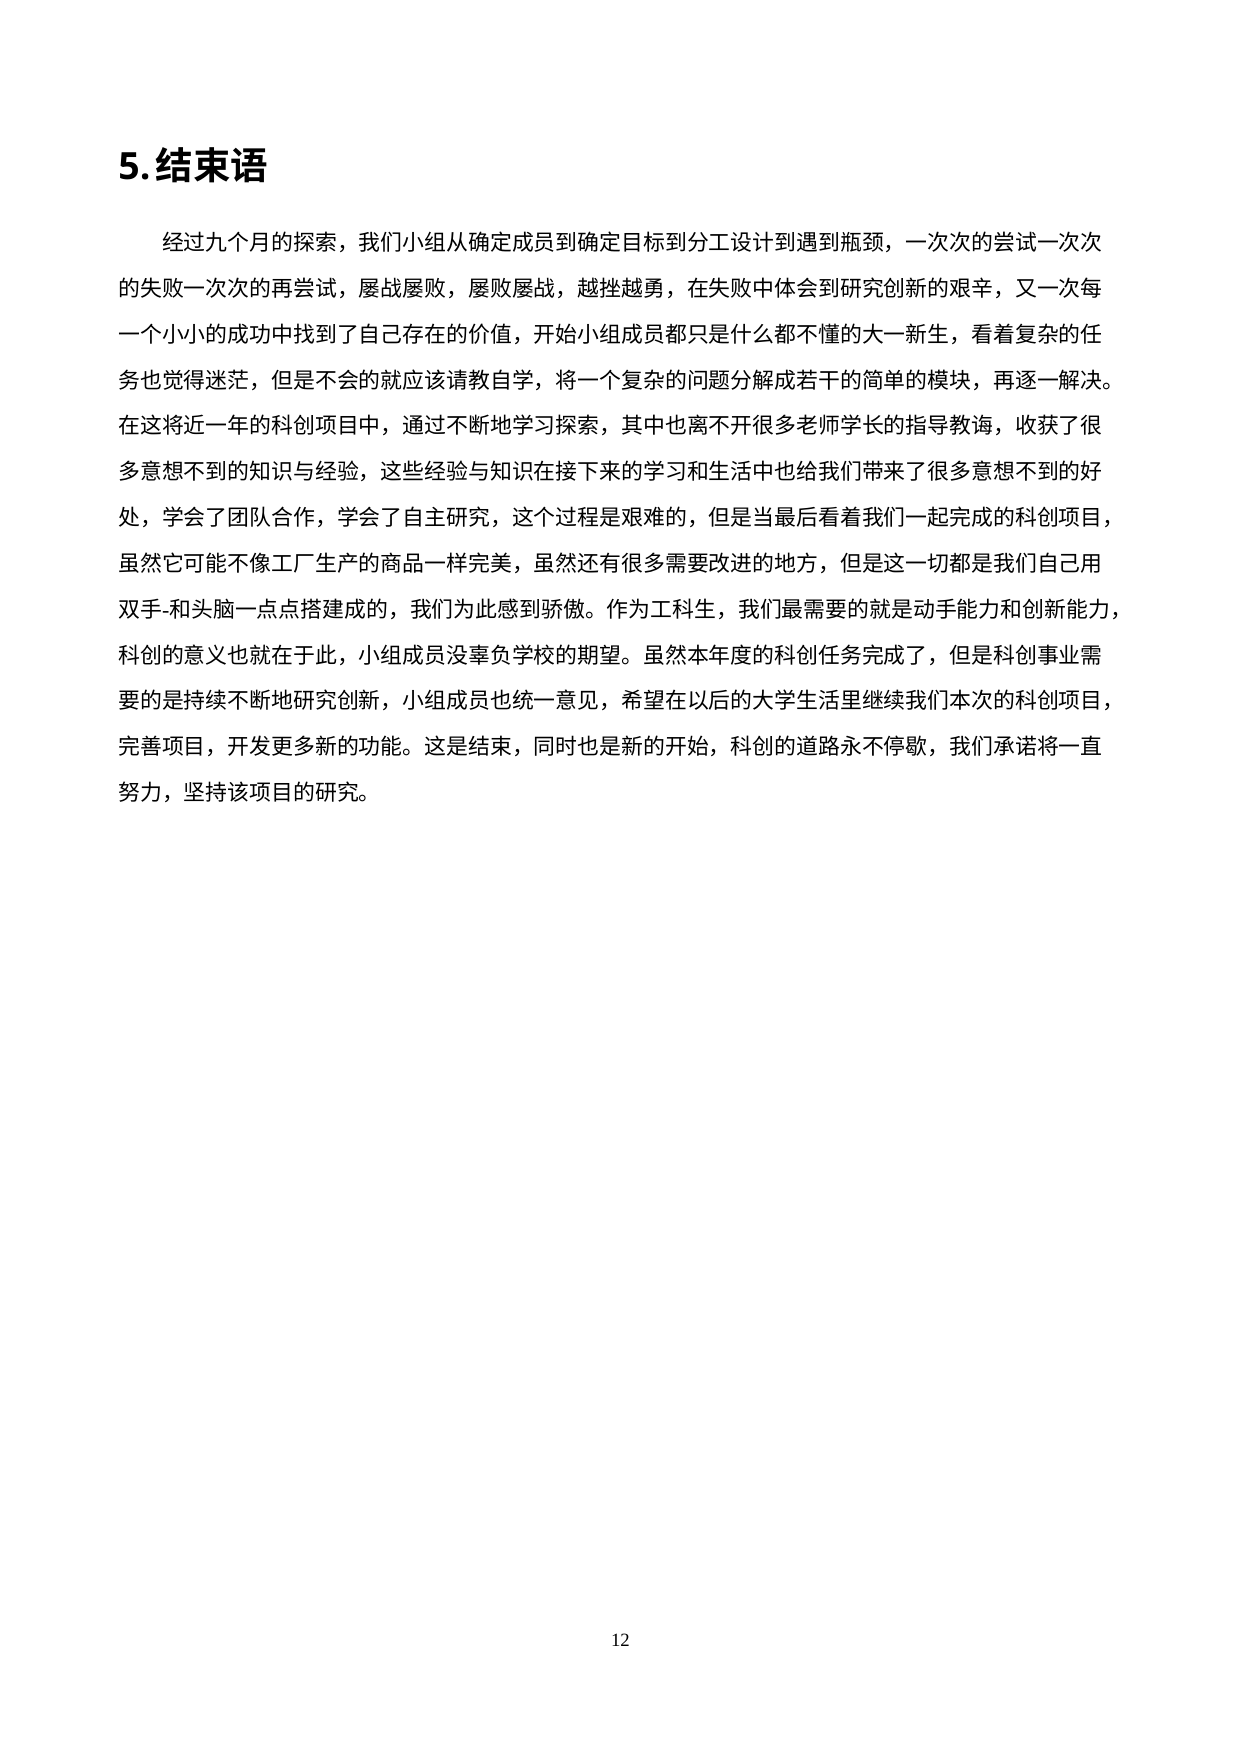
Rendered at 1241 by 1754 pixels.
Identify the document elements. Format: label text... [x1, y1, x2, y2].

list 结束语 [118, 143, 1122, 189]
text 经过九个月的探索，我们小组从确定成员到确定目标到分工设计到遇到瓶颈，一次次的尝试一次次的失败一次次的再尝试，屡战屡败，屡败屡战，越挫越勇，在失败中体会到研究创新的艰辛，又一次每一个小小的成功中找到了自己存在的价值，开始小组成员都只是什么都不懂的大一新生，看着复杂的任务也觉得迷茫，但是不会的就应该请教自学，将一个复杂的问题分解成若干的简单的模块，再逐一解决。在这将近一年的科创项目中，通过不断地学习探索，其中也离不开很多老师学长的指导教诲，收获了很多意想不到的知识与经验，这些经验与知识在接下来的学习和生活中也给我们带来了很多意想不到的好处，学会了团队合作，学会了自主研究，这个过程是艰难的，但是当最后看着我们一起完成的科创项目，虽然它可能不像工厂生产的商品一样完美，虽然还有很多需要改进的地方，但是这一切都是我们自己用双手-和头脑一点点搭建成的，我们为此感到骄傲。作为工科生，我们最需要的就是动手能力和创新能力，科创的意义也就在于此，小组成员没辜负学校的期望。虽然本年度的科创任务完成了，但是科创事业需要的是持续不断地研究创新，小组成员也统一意见，希望在以后的大学生活里继续我们本次的科创项目，完善项目，开发更多新的功能。这是结束，同时也是新的开始，科创的道路永不停歇，我们承诺将一直努力，坚持该项目的研究。 [118, 214, 1122, 810]
